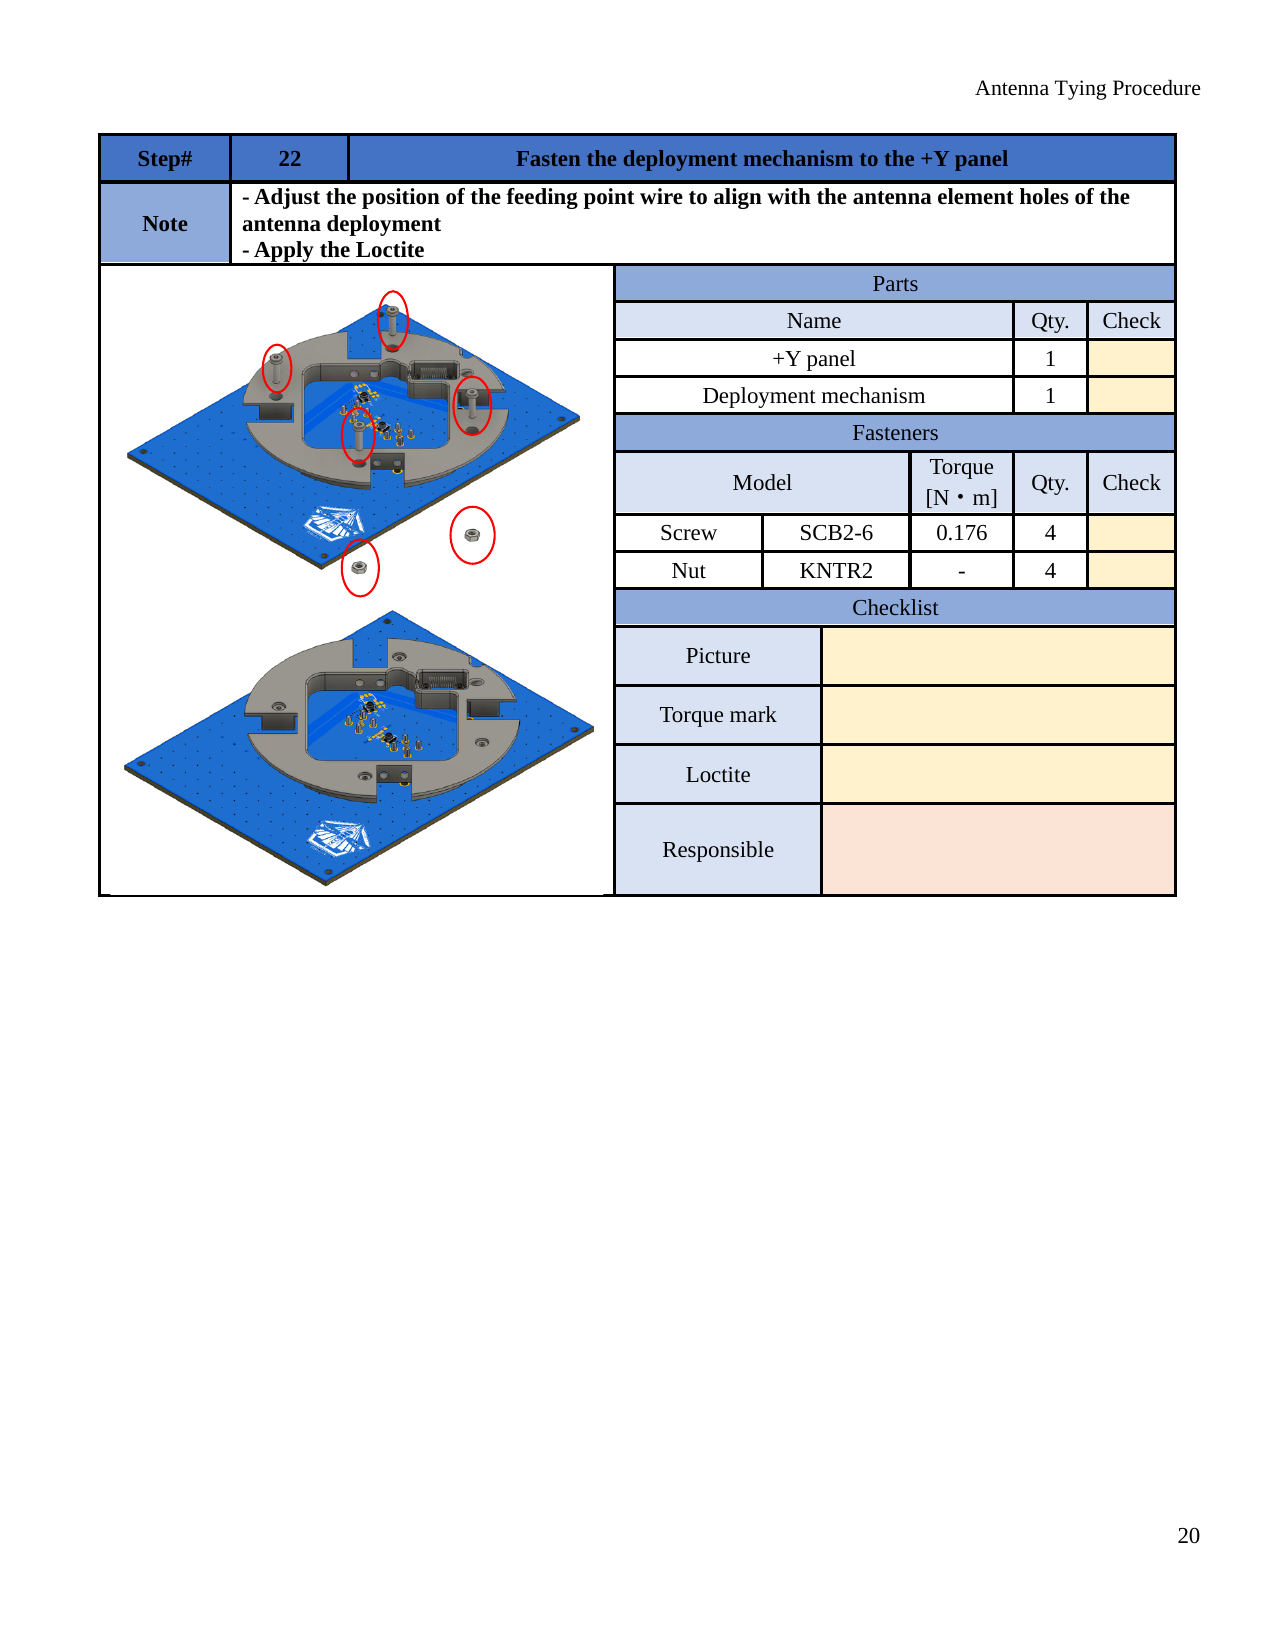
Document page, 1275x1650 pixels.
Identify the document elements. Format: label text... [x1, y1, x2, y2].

table_cell - [912, 553, 1012, 587]
table_cell Checklist [616, 590, 1174, 624]
table_cell Qty. [1015, 303, 1086, 337]
table_cell [823, 746, 1174, 802]
table_cell Model [616, 453, 908, 512]
table_cell Parts [616, 266, 1174, 300]
table_cell [1089, 378, 1174, 412]
table_cell Name [616, 303, 1012, 337]
table_cell Screw [616, 516, 761, 550]
table_header 22 [232, 136, 347, 180]
table_cell - Adjust the position of the feeding point wire to align with the antenna element holes of the antenna deployment - Apply the Loctite [232, 184, 1174, 262]
table_cell [823, 687, 1174, 743]
table_header Step# [101, 136, 229, 180]
table_cell Torque mark [616, 687, 820, 743]
table_cell Responsible [616, 805, 820, 894]
table_cell 4 [1015, 516, 1086, 550]
table_cell [1089, 516, 1174, 550]
table_cell Deployment mechanism [616, 378, 1012, 412]
table_cell [823, 805, 1174, 894]
table_cell Check [1089, 453, 1174, 512]
table_cell Check [1089, 303, 1174, 337]
table_cell 1 [1015, 378, 1086, 412]
table_cell Loctite [616, 746, 820, 802]
table_cell Torque [N・m] [912, 453, 1012, 512]
table_cell [101, 266, 613, 894]
picture [110, 298, 604, 895]
table_cell 1 [1015, 341, 1086, 375]
table_cell [1089, 553, 1174, 587]
table_cell [823, 628, 1174, 684]
table_cell Nut [616, 553, 761, 587]
table_cell [1089, 341, 1174, 375]
table_cell Qty. [1015, 453, 1086, 512]
table_cell SCB2-6 [764, 516, 908, 550]
table_cell +Y panel [616, 341, 1012, 375]
table_cell Fasteners [616, 415, 1174, 450]
picture [380, 298, 406, 348]
table_cell KNTR2 [764, 553, 908, 587]
table_cell Note [101, 184, 229, 262]
table_cell Picture [616, 628, 820, 684]
table_cell 0.176 [912, 516, 1012, 550]
table_header Fasten the deployment mechanism to the +Y panel [350, 136, 1174, 180]
table_cell 4 [1015, 553, 1086, 587]
